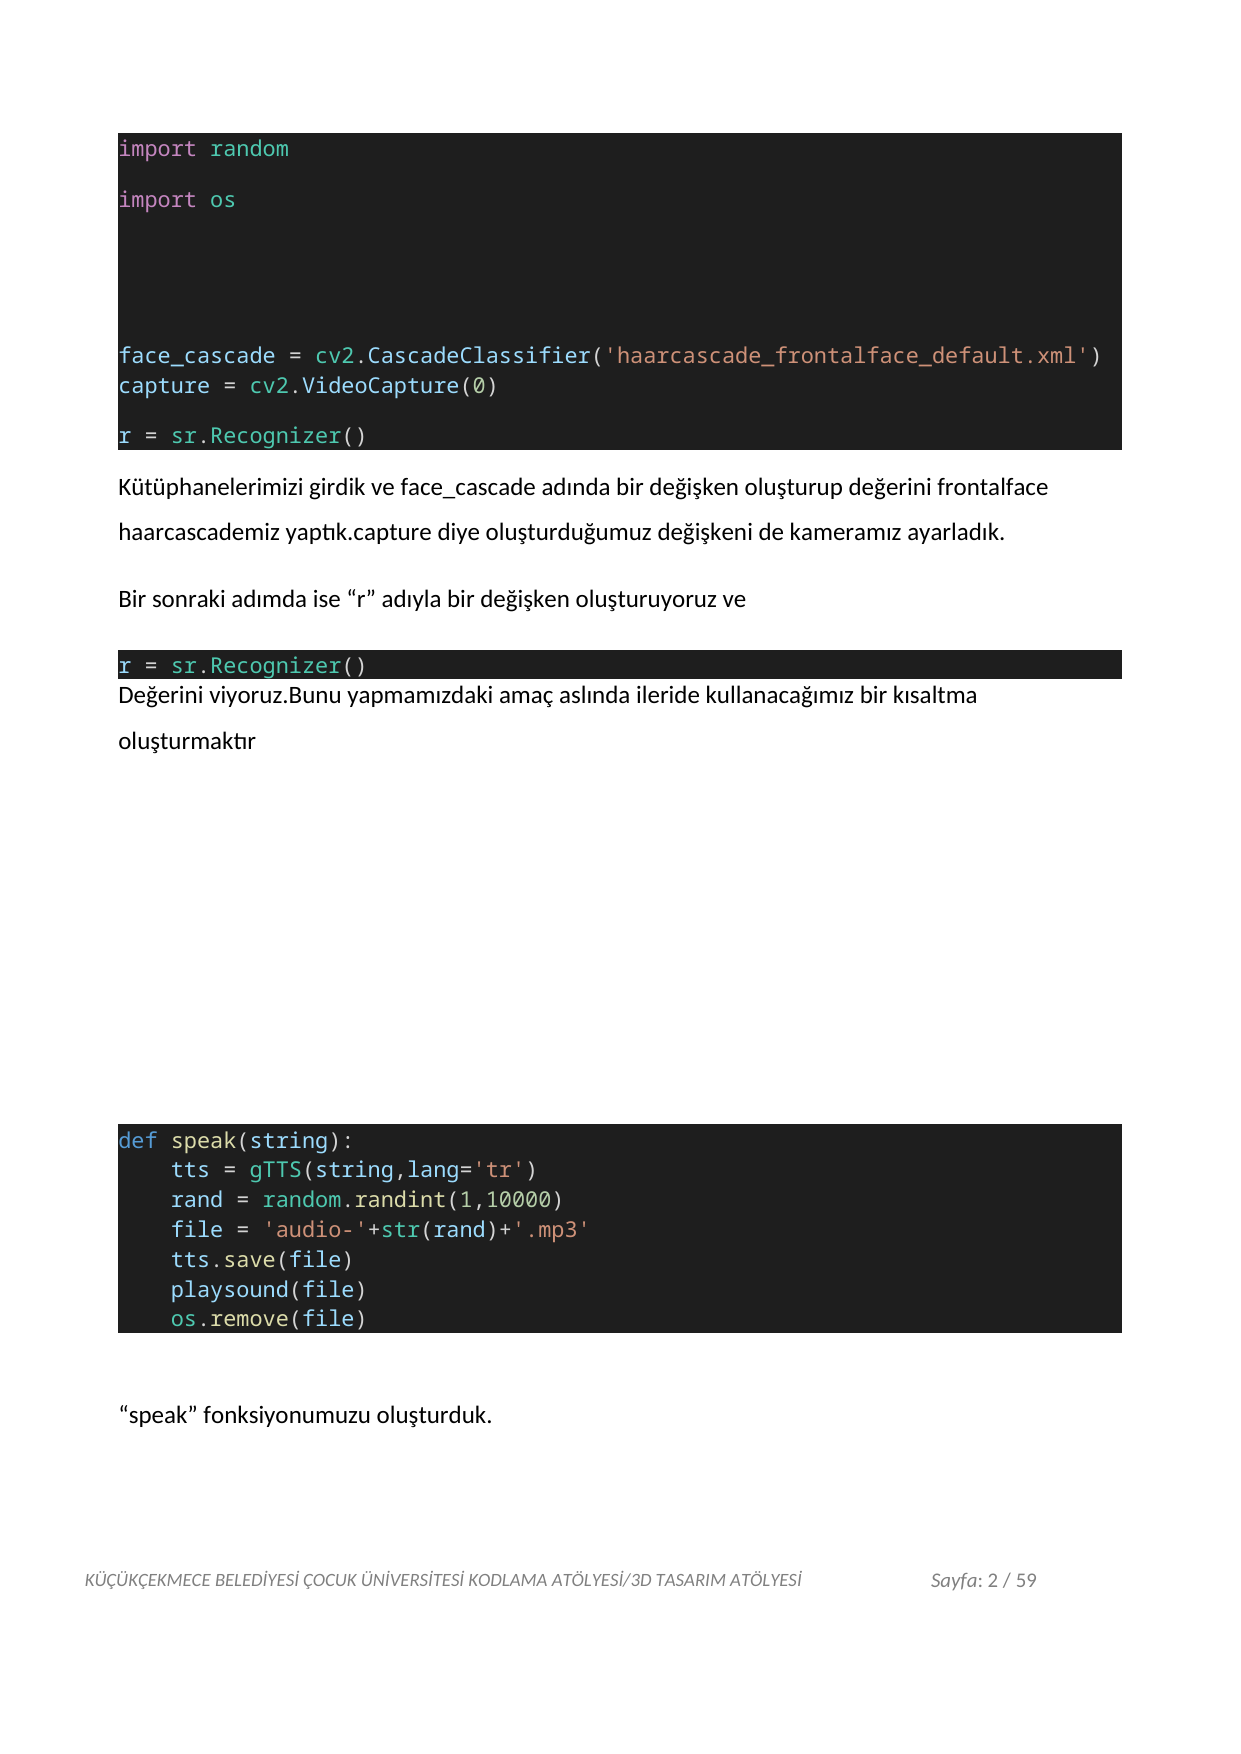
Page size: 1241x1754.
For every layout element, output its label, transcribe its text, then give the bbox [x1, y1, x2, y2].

text “speak” fonksiyonumuzu oluşturduk. [118, 1400, 1122, 1430]
text playsound(file) [118, 1273, 1122, 1303]
text tts = gTTS(string,lang='tr') [118, 1154, 1122, 1184]
text r = sr.Recognizer() [118, 650, 1122, 679]
text rand = random.randint(1,10000) [118, 1184, 1122, 1214]
text tts.save(file) [118, 1244, 1122, 1273]
text def speak(string): [118, 1124, 1122, 1154]
text face_cascade = cv2.CascadeClassifier('haarcascade_frontalface_default.xml') [118, 340, 1122, 369]
text import random [118, 133, 1122, 163]
text os.remove(file) [118, 1303, 1122, 1333]
text Bir sonraki adımda ise “r” adıyla bir değişken oluşturuyoruz ve [118, 583, 1122, 614]
text Kütüphanelerimizi girdik ve face_cascade adında bir değişken oluşturup değerini frontalface haarcascademiz yaptık.capture diye oluşturduğumuz değişkeni de kameramız ayarladık. [118, 471, 1122, 547]
text file = 'audio-'+str(rand)+'.mp3' [118, 1214, 1122, 1244]
text r = sr.Recognizer() [118, 420, 1122, 450]
text Değerini viyoruz.Bunu yapmamızdaki amaç aslında ileride kullanacağımız bir kısaltma oluşturmaktır [118, 679, 1122, 756]
text import os [118, 183, 1122, 213]
text capture = cv2.VideoCapture(0) [118, 369, 1122, 399]
